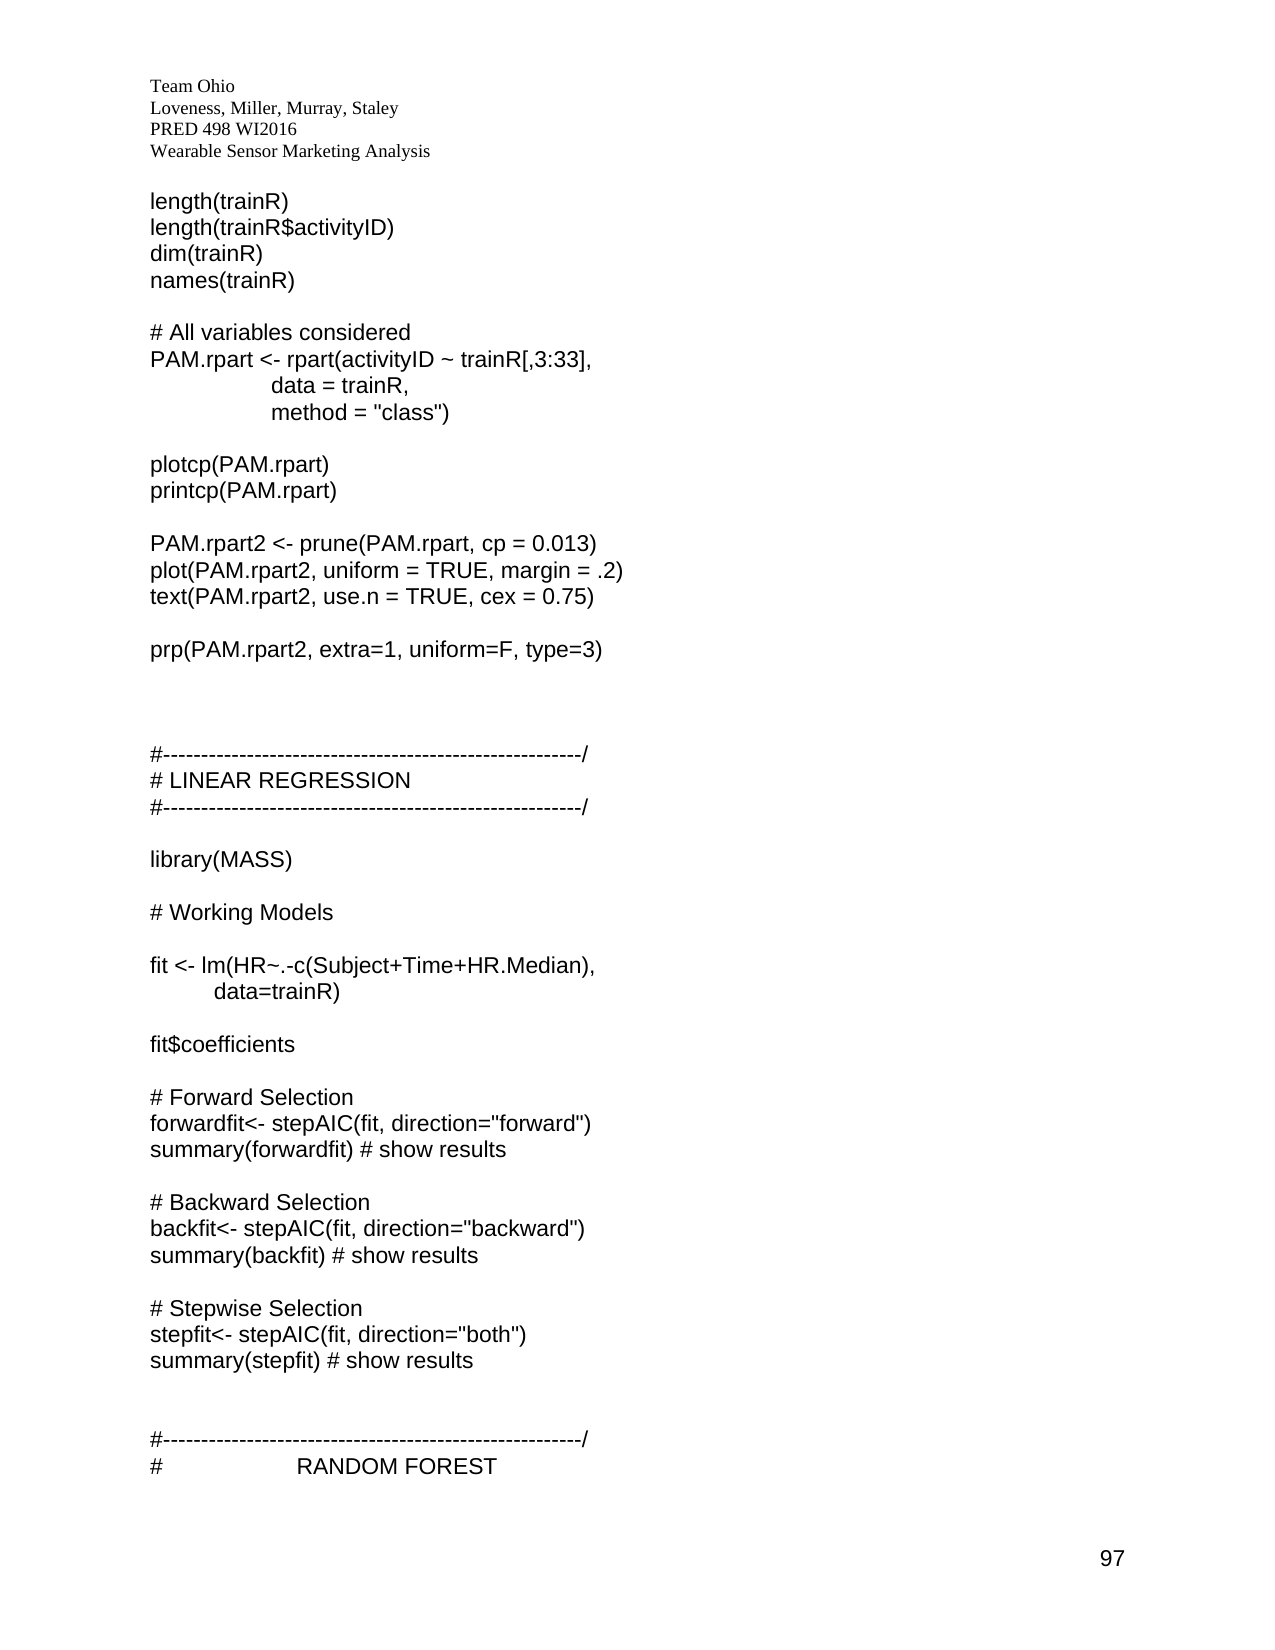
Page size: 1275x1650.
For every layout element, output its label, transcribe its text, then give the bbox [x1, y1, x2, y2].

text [150, 1426, 1125, 1453]
text prp(PAM.rpart2, extra=1, uniform=F, type=3) [150, 636, 1125, 662]
text data = trainR, [150, 372, 1125, 398]
text printcp(PAM.rpart) [150, 477, 1125, 504]
text stepfit<- stepAIC(fit, direction="both") [150, 1321, 1125, 1347]
text # RANDOM FOREST [150, 1453, 1125, 1479]
text data=trainR) [150, 978, 1125, 1004]
text summary(stepfit) # show results [150, 1347, 1125, 1373]
text PAM.rpart2 <- prune(PAM.rpart, cp = 0.013) [150, 530, 1125, 557]
text backfit<- stepAIC(fit, direction="backward") [150, 1215, 1125, 1242]
text # Backward Selection [150, 1189, 1125, 1215]
text method = "class") [150, 398, 1125, 425]
text #-------------------------------------------------------/ [150, 794, 1125, 820]
text summary(forwardfit) # show results [150, 1136, 1125, 1163]
text # Stepwise Selection [150, 1294, 1125, 1321]
text names(trainR) [150, 267, 1125, 293]
text # LINEAR REGRESSION [150, 767, 1125, 794]
text summary(backfit) # show results [150, 1242, 1125, 1268]
text PAM.rpart <- rpart(activityID ~ trainR[,3:33], [150, 346, 1125, 372]
text #-------------------------------------------------------/ [150, 741, 1125, 767]
text # All variables considered [150, 319, 1125, 346]
text forwardfit<- stepAIC(fit, direction="forward") [150, 1110, 1125, 1136]
text # Working Models [150, 899, 1125, 926]
text text(PAM.rpart2, use.n = TRUE, cex = 0.75) [150, 583, 1125, 609]
text # Forward Selection [150, 1084, 1125, 1110]
text library(MASS) [150, 846, 1125, 873]
text plotcp(PAM.rpart) [150, 451, 1125, 477]
text length(trainR) [150, 188, 1125, 214]
text dim(trainR) [150, 240, 1125, 267]
text fit <- lm(HR~.-c(Subject+Time+HR.Median), [150, 952, 1125, 978]
text fit$coefficients [150, 1031, 1125, 1057]
text plot(PAM.rpart2, uniform = TRUE, margin = .2) [150, 557, 1125, 583]
text length(trainR$activityID) [150, 214, 1125, 240]
